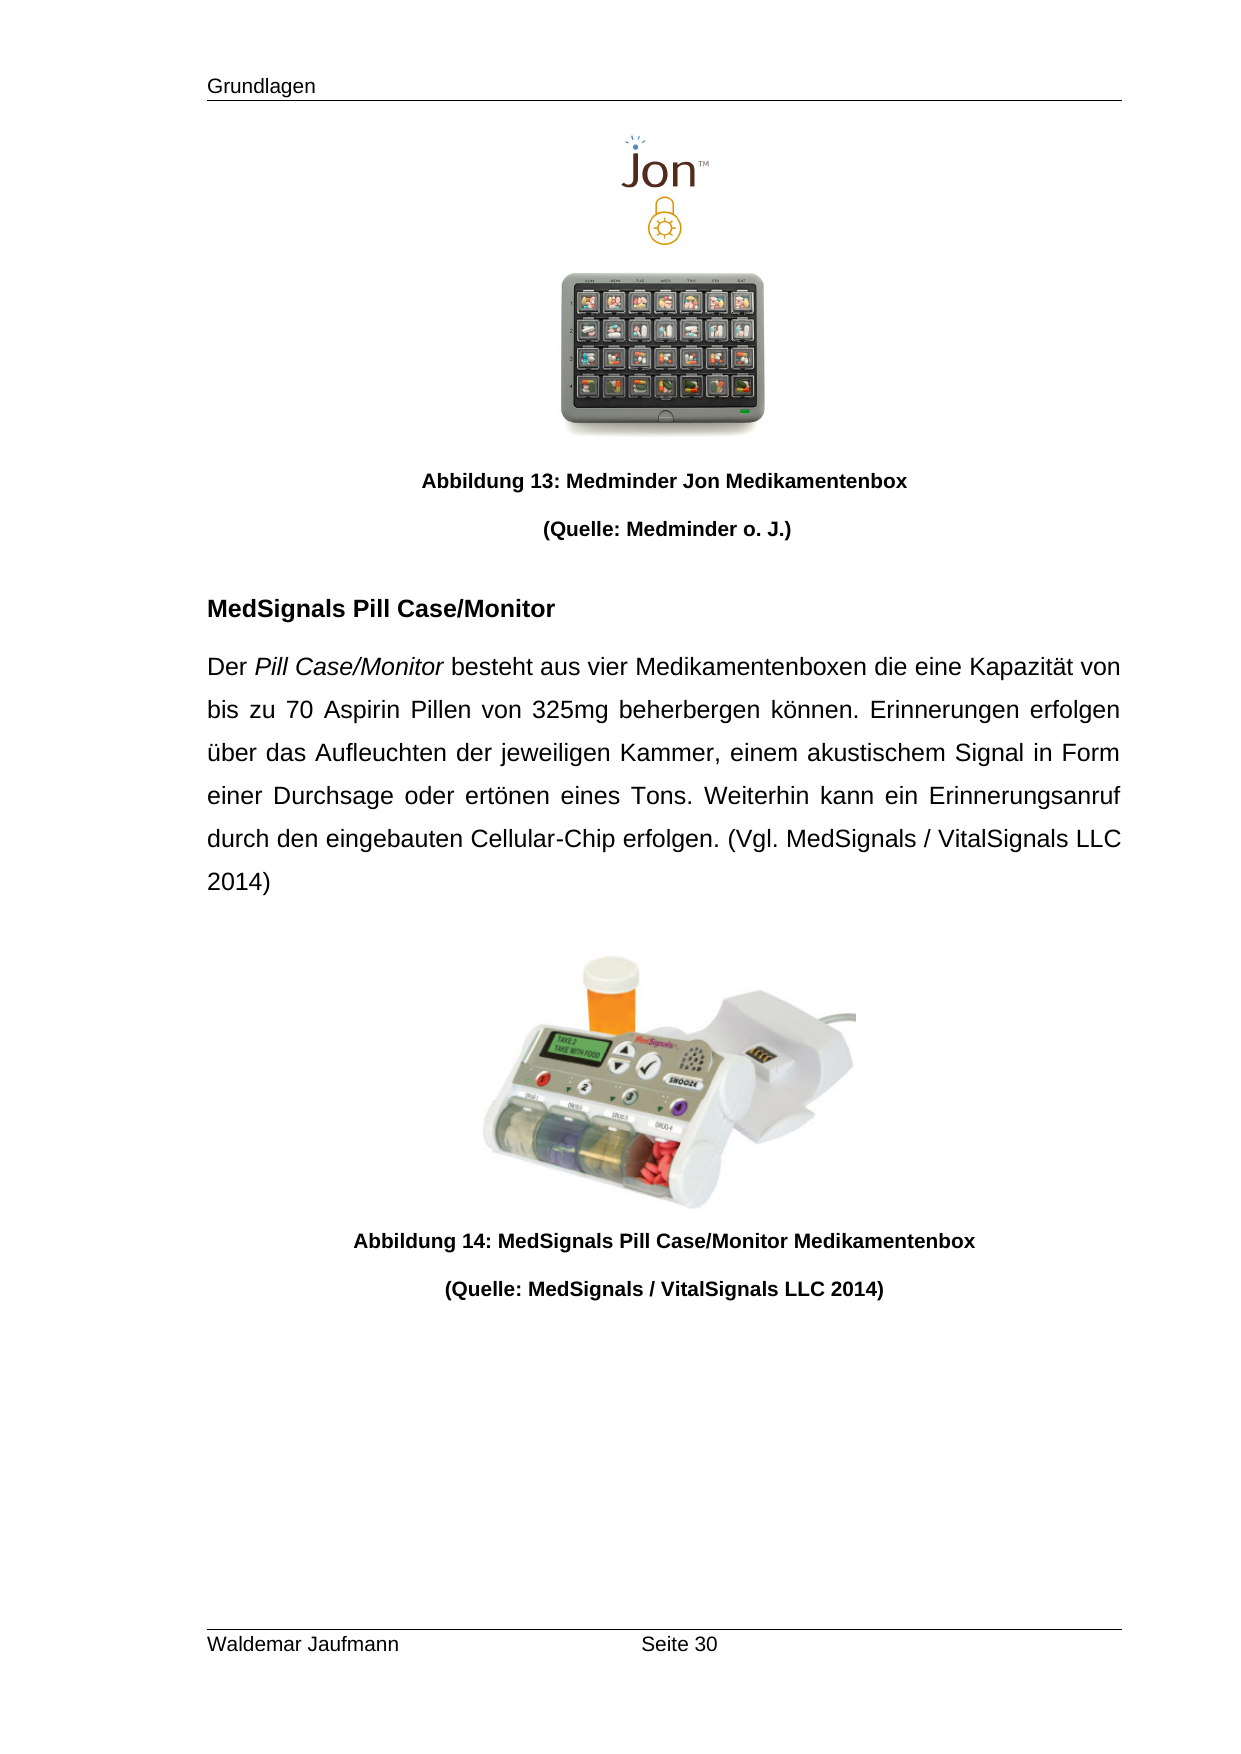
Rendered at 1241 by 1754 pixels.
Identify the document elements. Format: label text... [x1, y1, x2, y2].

text (Quelle: Medminder o. J.) [207, 517, 1122, 541]
picture [520, 118, 809, 456]
text MedSignals Pill Case/Monitor [207, 594, 1122, 623]
text Der Pill Case/Monitor besteht aus vier Medikamentenboxen die eine Kapazität von bis zu 70 Aspirin Pillen von 325mg beherbergen können. Erinnerungen erfolgen über das Aufleuchten der jeweiligen Kammer, einem akustischem Signal in Form einer Durchsage oder ertönen eines Tons. Weiterhin kann ein Erinnerungsanruf durch den eingebauten Cellular-Chip erfolgen. (Vgl. MedSignals / VitalSignals LLC 2014) [207, 652, 1122, 896]
text Abbildung 13: Medminder Jon Medikamentenbox [207, 468, 1122, 492]
picture [473, 939, 856, 1217]
text Abbildung 14: MedSignals Pill Case/Monitor Medikamentenbox [207, 1229, 1122, 1253]
text (Quelle: MedSignals / VitalSignals LLC 2014) [207, 1277, 1122, 1301]
